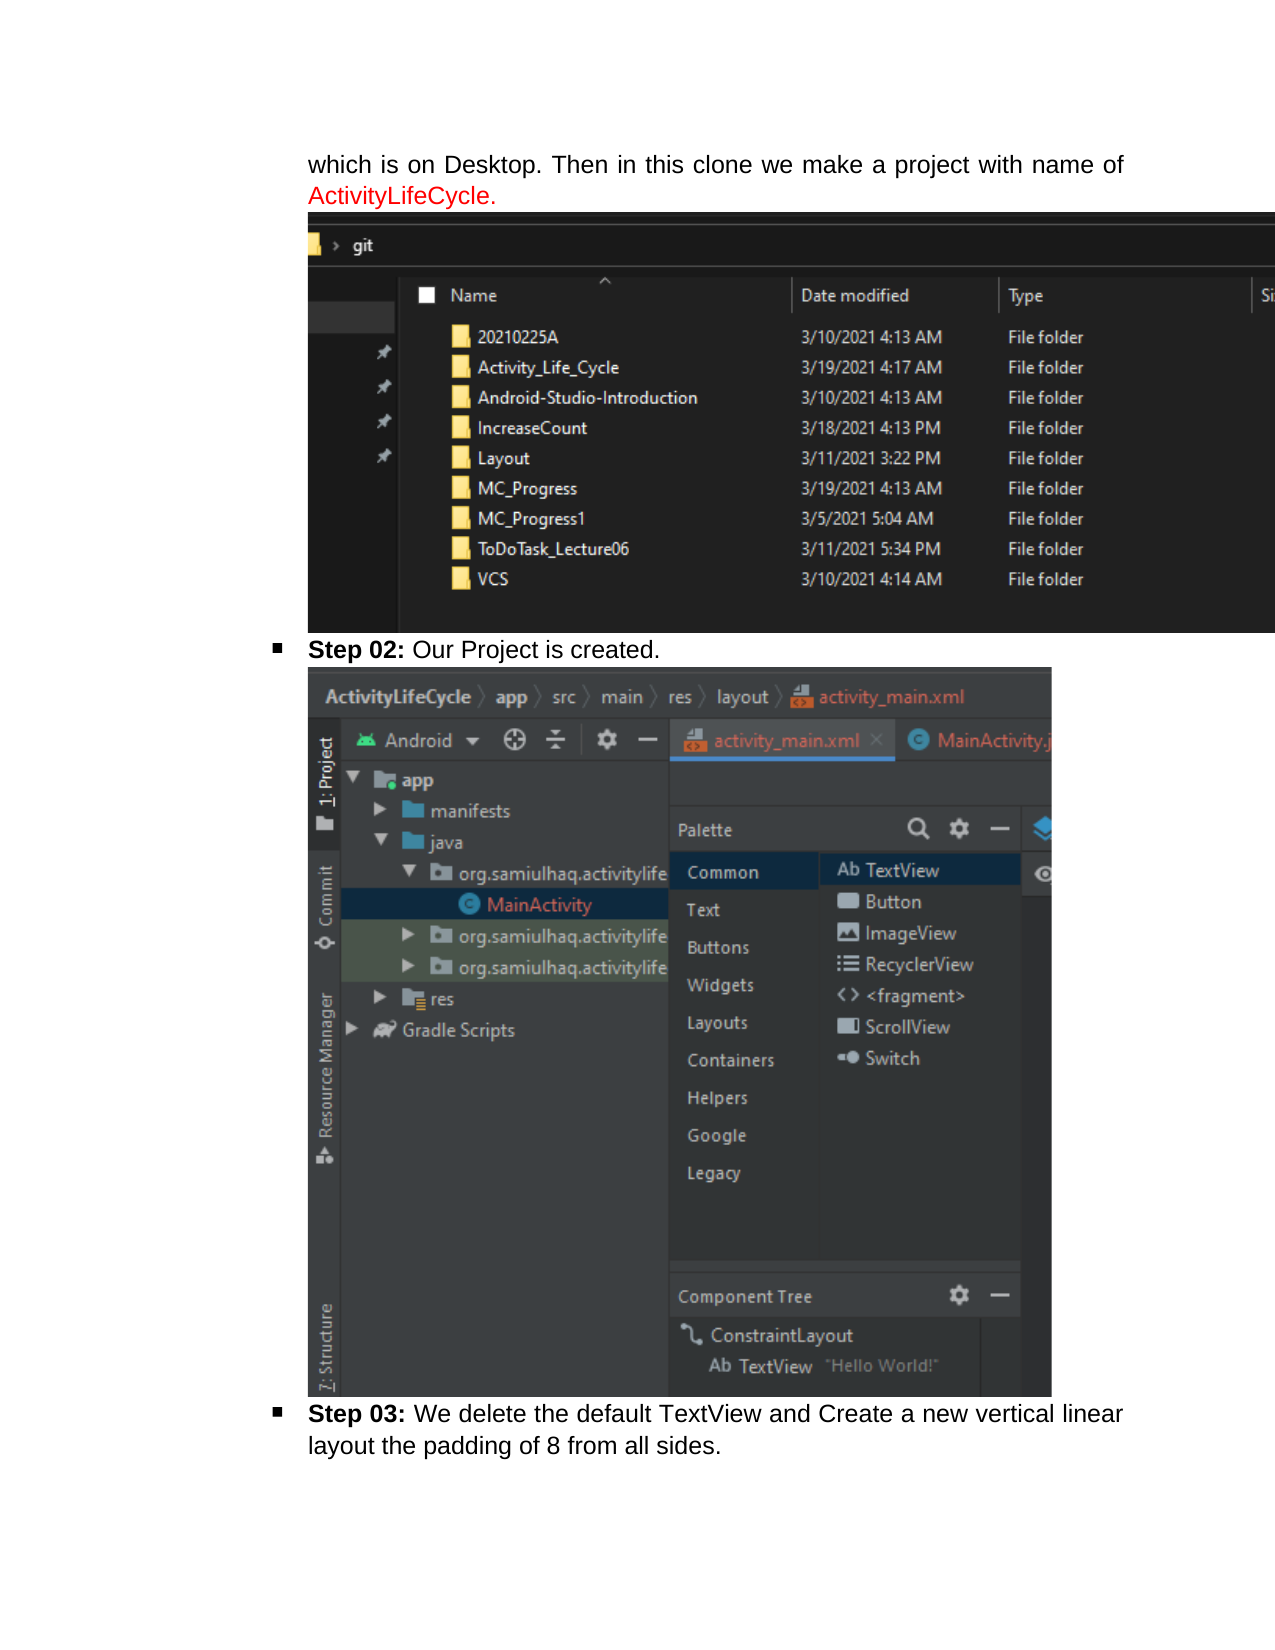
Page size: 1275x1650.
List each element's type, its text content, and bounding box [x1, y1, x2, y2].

picture [307, 212, 1275, 633]
list Step 03: We delete the default TextView and Create a new vertical linear layout the padding of 8 from all sides. [270, 1399, 1125, 1460]
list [270, 150, 1125, 210]
list Step 02: Our Project is created. [270, 635, 1125, 665]
picture [307, 667, 1052, 1397]
